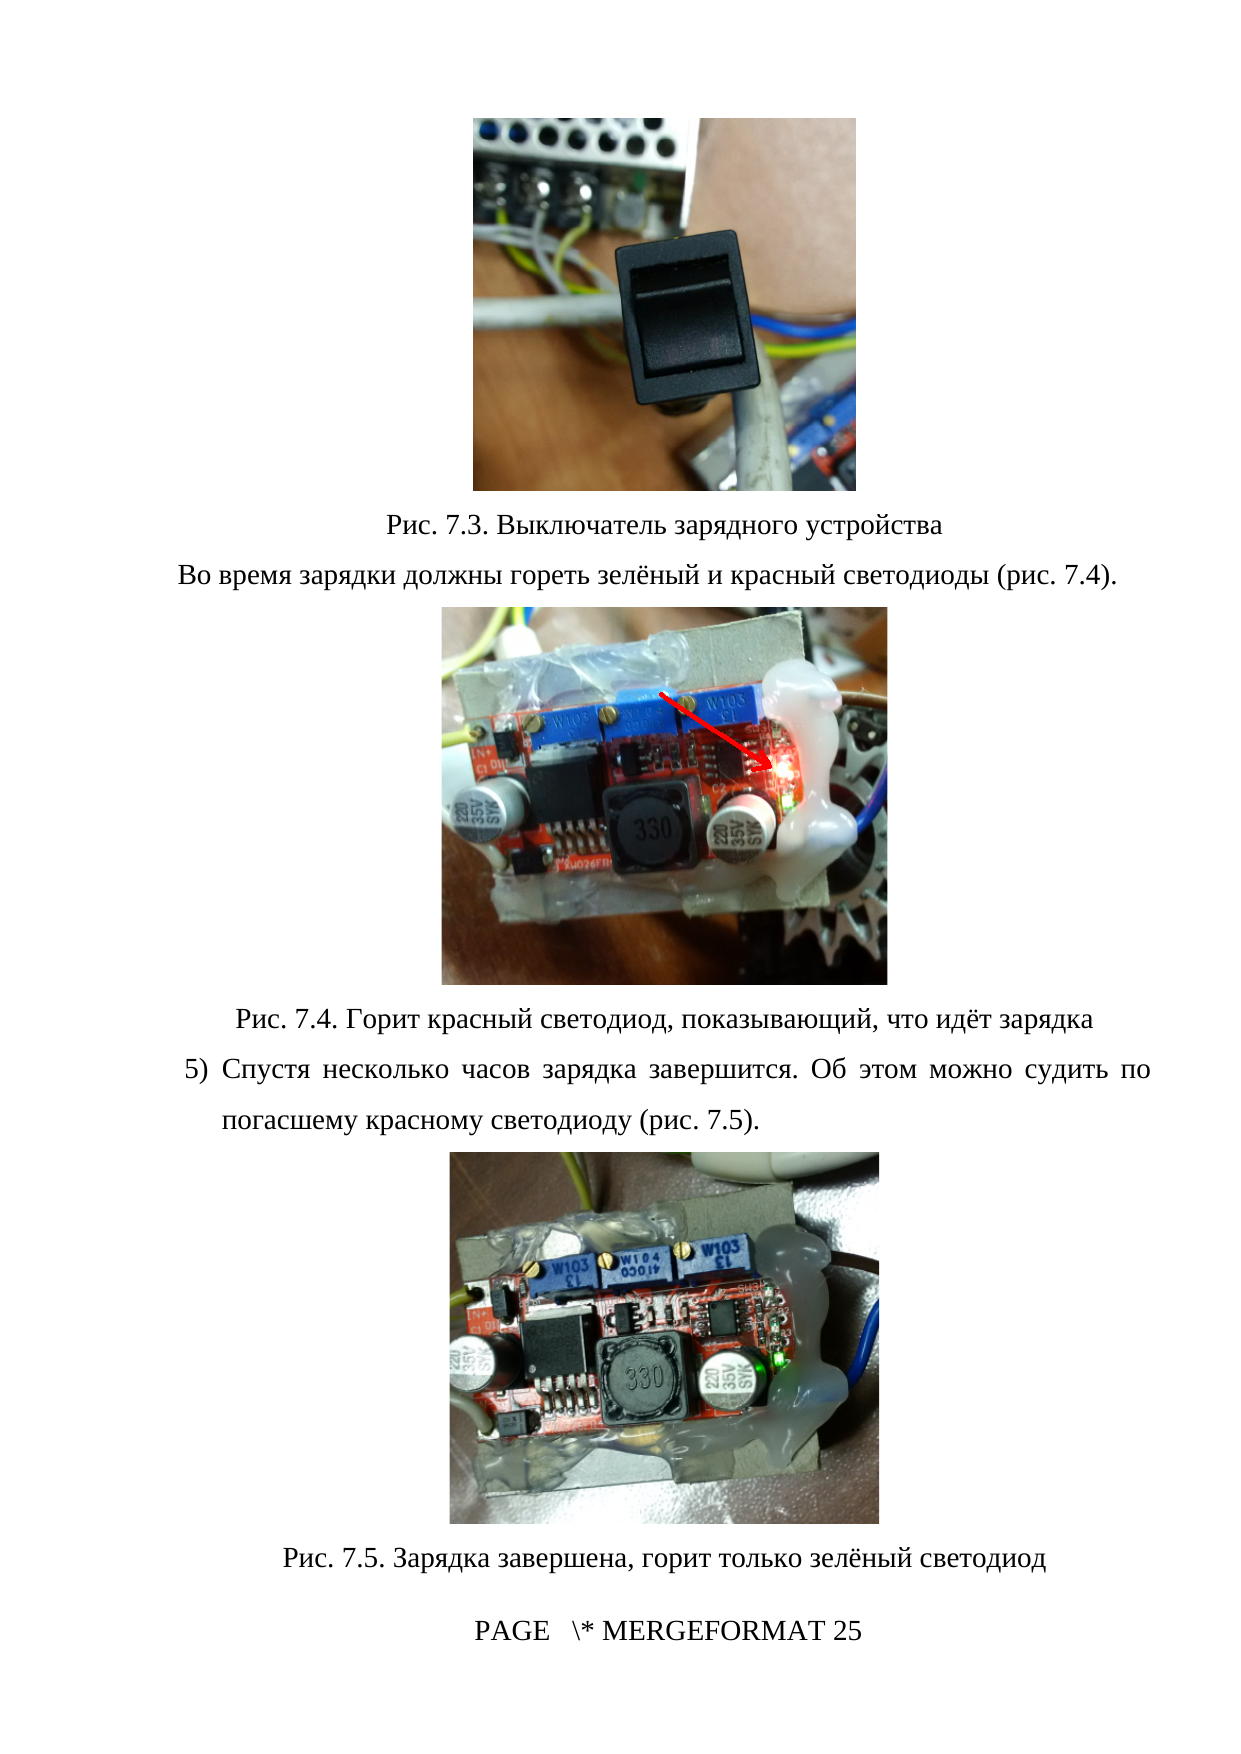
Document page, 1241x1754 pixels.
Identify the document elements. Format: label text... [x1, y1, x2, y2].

picture [441, 607, 888, 985]
list Во время зарядки должны гореть зелёный и красный светодиоды (рис. 7.4). [177, 557, 1152, 591]
list Рис. 7.5. Зарядка завершена, горит только зелёный светодиод [177, 1540, 1152, 1574]
list Рис. 7.4. Горит красный светодиод, показывающий, что идёт зарядка [177, 1001, 1152, 1035]
list Рис. 7.3. Выключатель зарядного устройства [177, 507, 1152, 541]
list Спустя несколько часов зарядка завершится. Об этом можно судить по погасшему красному светодиоду (рис. 7.5). [184, 1051, 1152, 1135]
picture [449, 1152, 880, 1524]
picture [473, 118, 856, 491]
